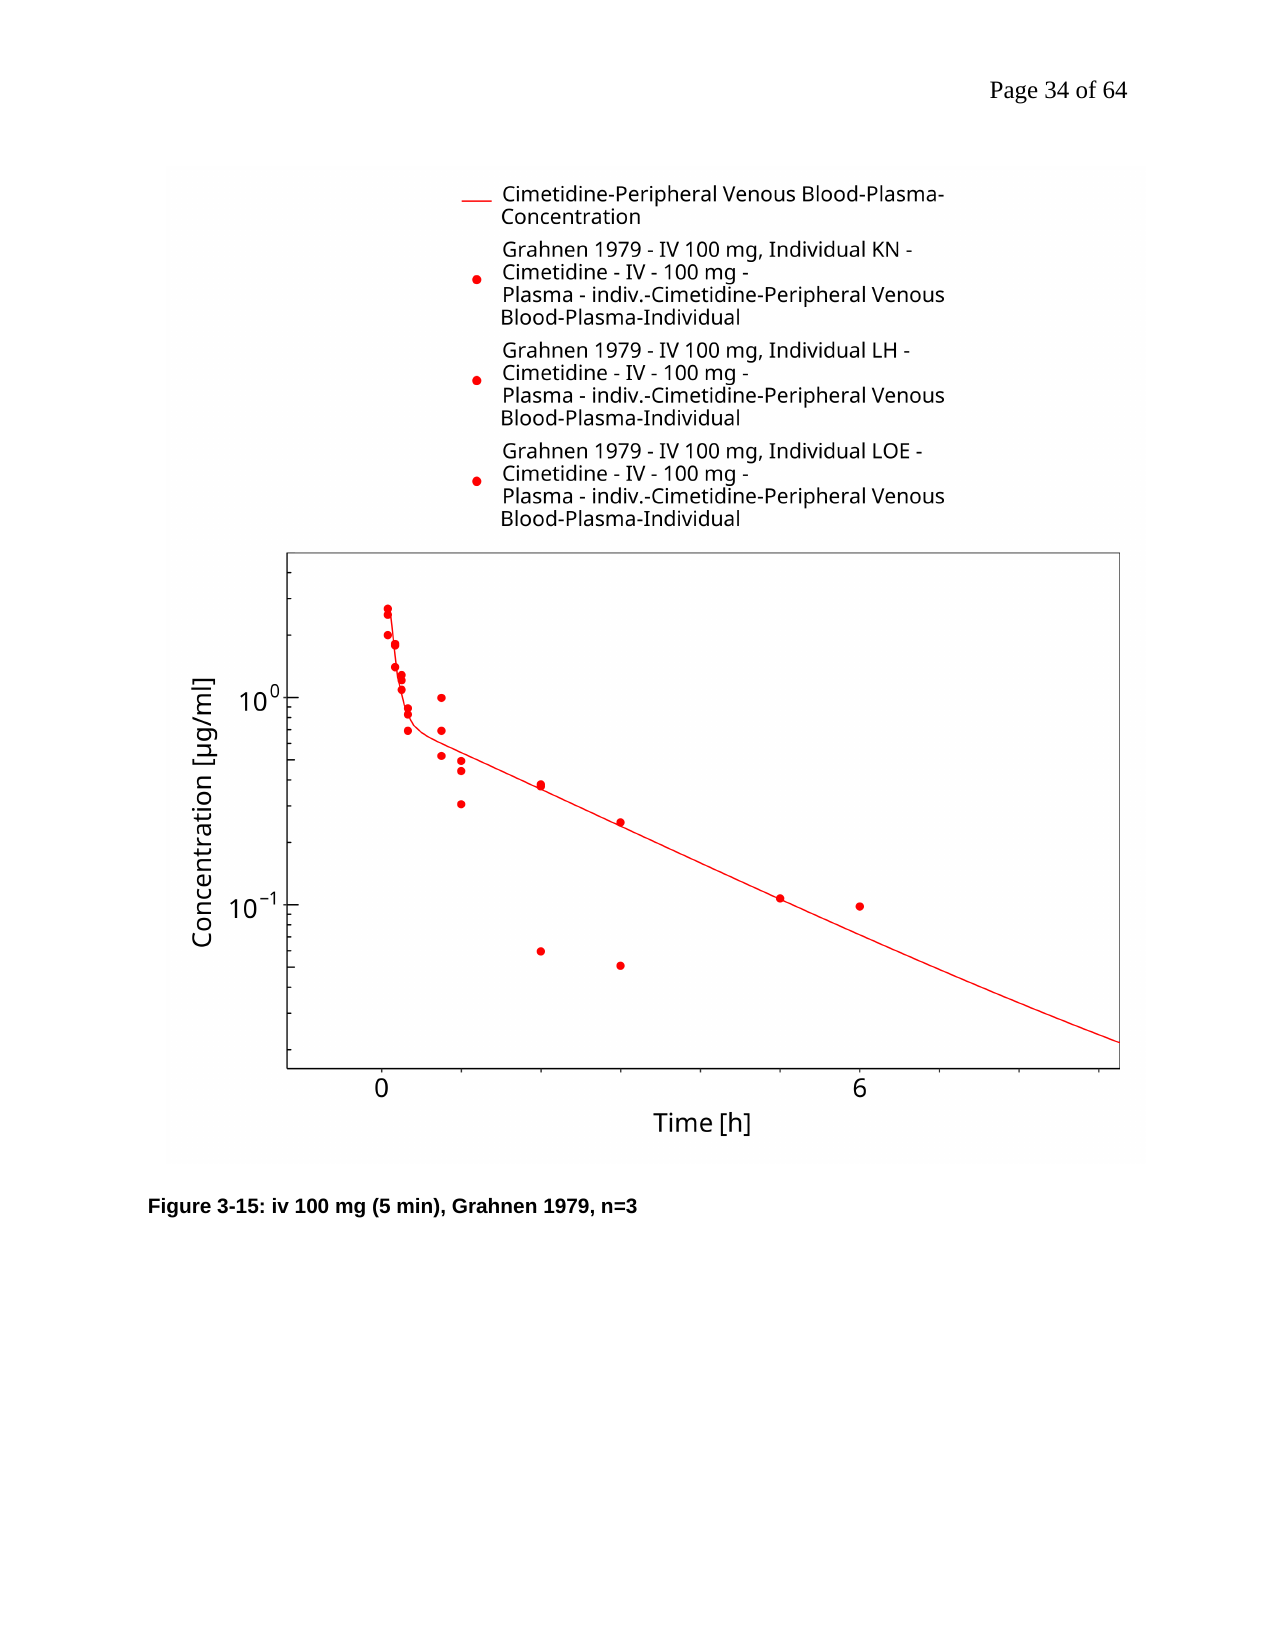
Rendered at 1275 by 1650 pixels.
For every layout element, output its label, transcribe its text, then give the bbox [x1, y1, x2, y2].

picture [166, 166, 1146, 1164]
text Figure 3-15: iv 100 mg (5 min), Grahnen 1979, n=3 [148, 1194, 1127, 1218]
